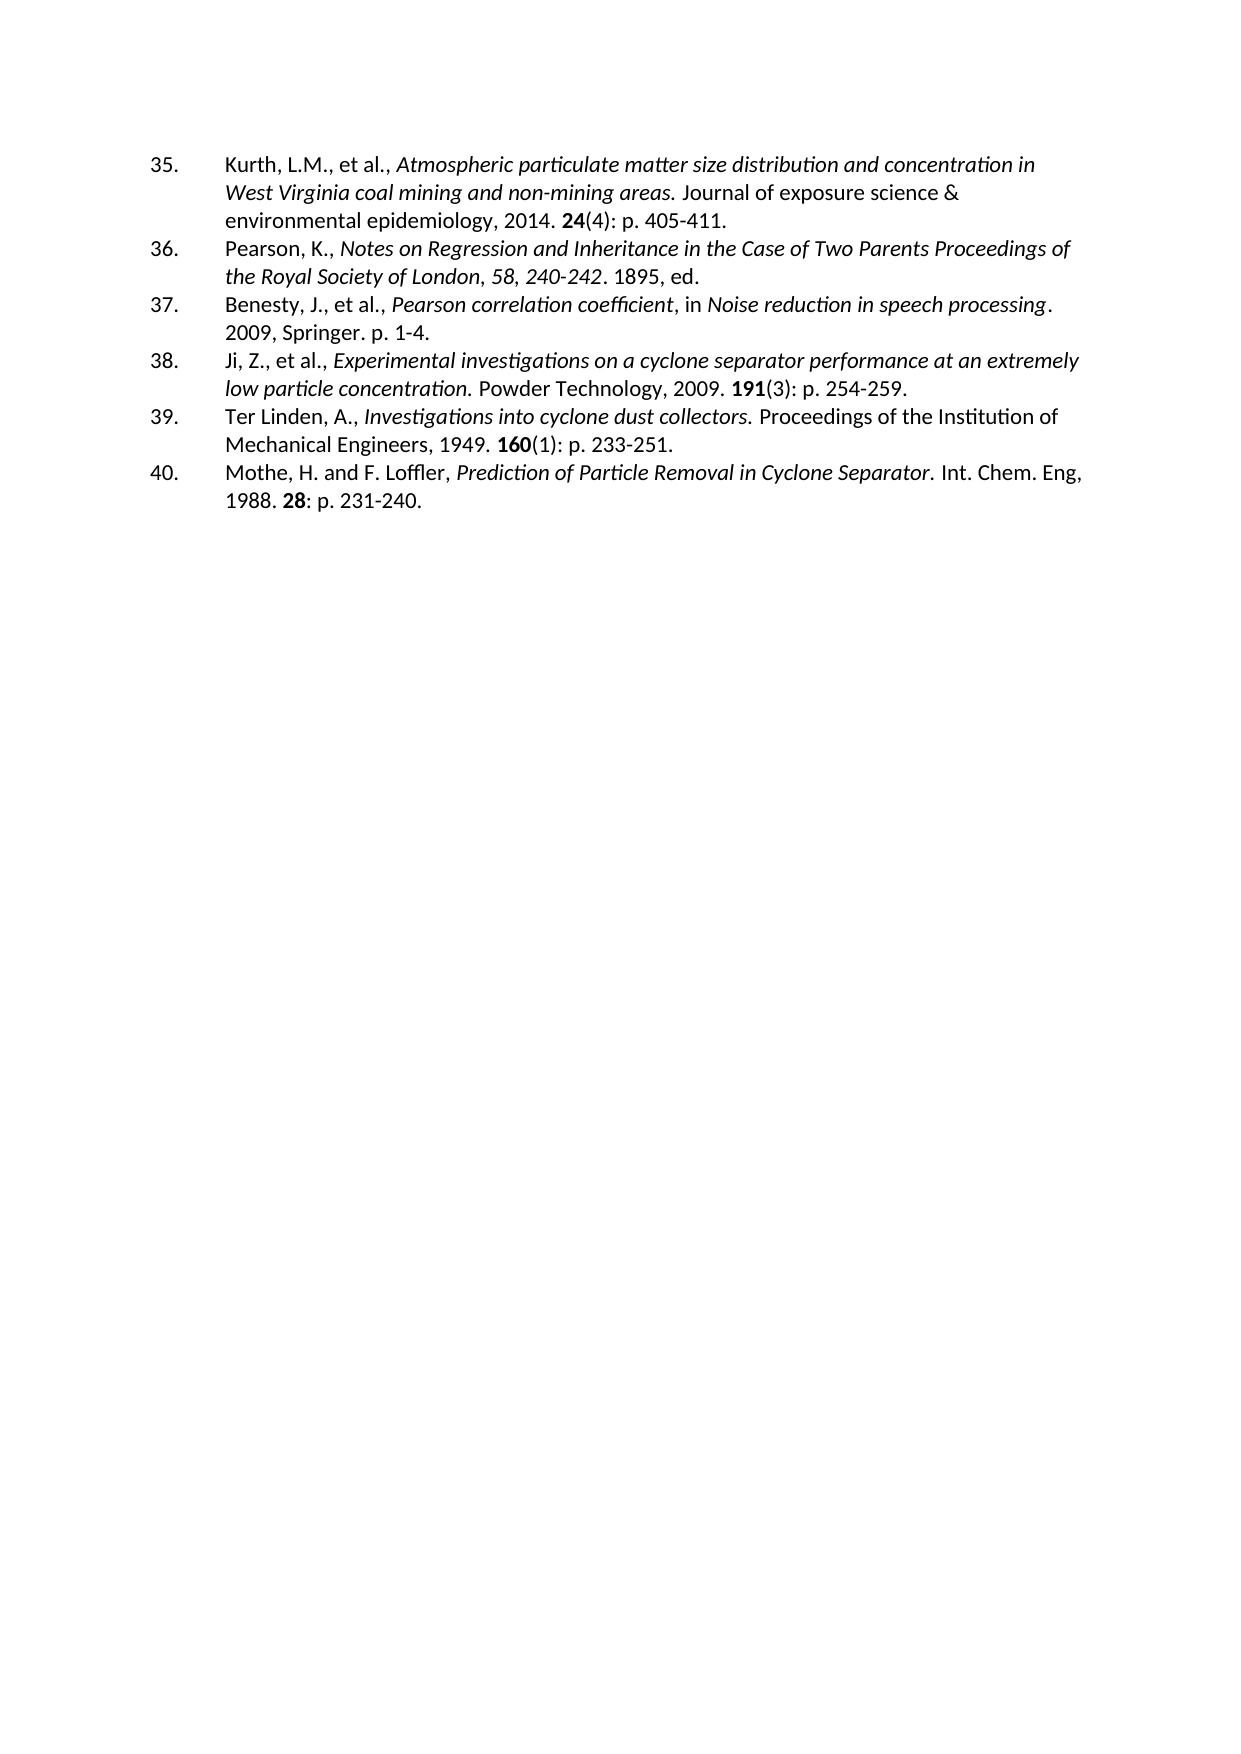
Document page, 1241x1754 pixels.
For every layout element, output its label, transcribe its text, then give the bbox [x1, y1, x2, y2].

text 35. Kurth, L.M., et al., Atmospheric particulate matter size distribution and concentration in West Virginia coal mining and non-mining areas. Journal of exposure science & environmental epidemiology, 2014. 24(4): p. 405-411. [150, 150, 1090, 234]
text 38. Ji, Z., et al., Experimental investigations on a cyclone separator performance at an extremely low particle concentration. Powder Technology, 2009. 191(3): p. 254-259. [150, 346, 1090, 402]
text 37. Benesty, J., et al., Pearson correlation coefficient, in Noise reduction in speech processing. 2009, Springer. p. 1-4. [150, 290, 1090, 346]
text 36. Pearson, K., Notes on Regression and Inheritance in the Case of Two Parents Proceedings of the Royal Society of London, 58, 240-242. 1895, ed. [150, 234, 1090, 290]
text 39. Ter Linden, A., Investigations into cyclone dust collectors. Proceedings of the Institution of Mechanical Engineers, 1949. 160(1): p. 233-251. [150, 402, 1090, 458]
text 40. Mothe, H. and F. Loffler, Prediction of Particle Removal in Cyclone Separator. Int. Chem. Eng, 1988. 28: p. 231-240. [150, 458, 1090, 514]
